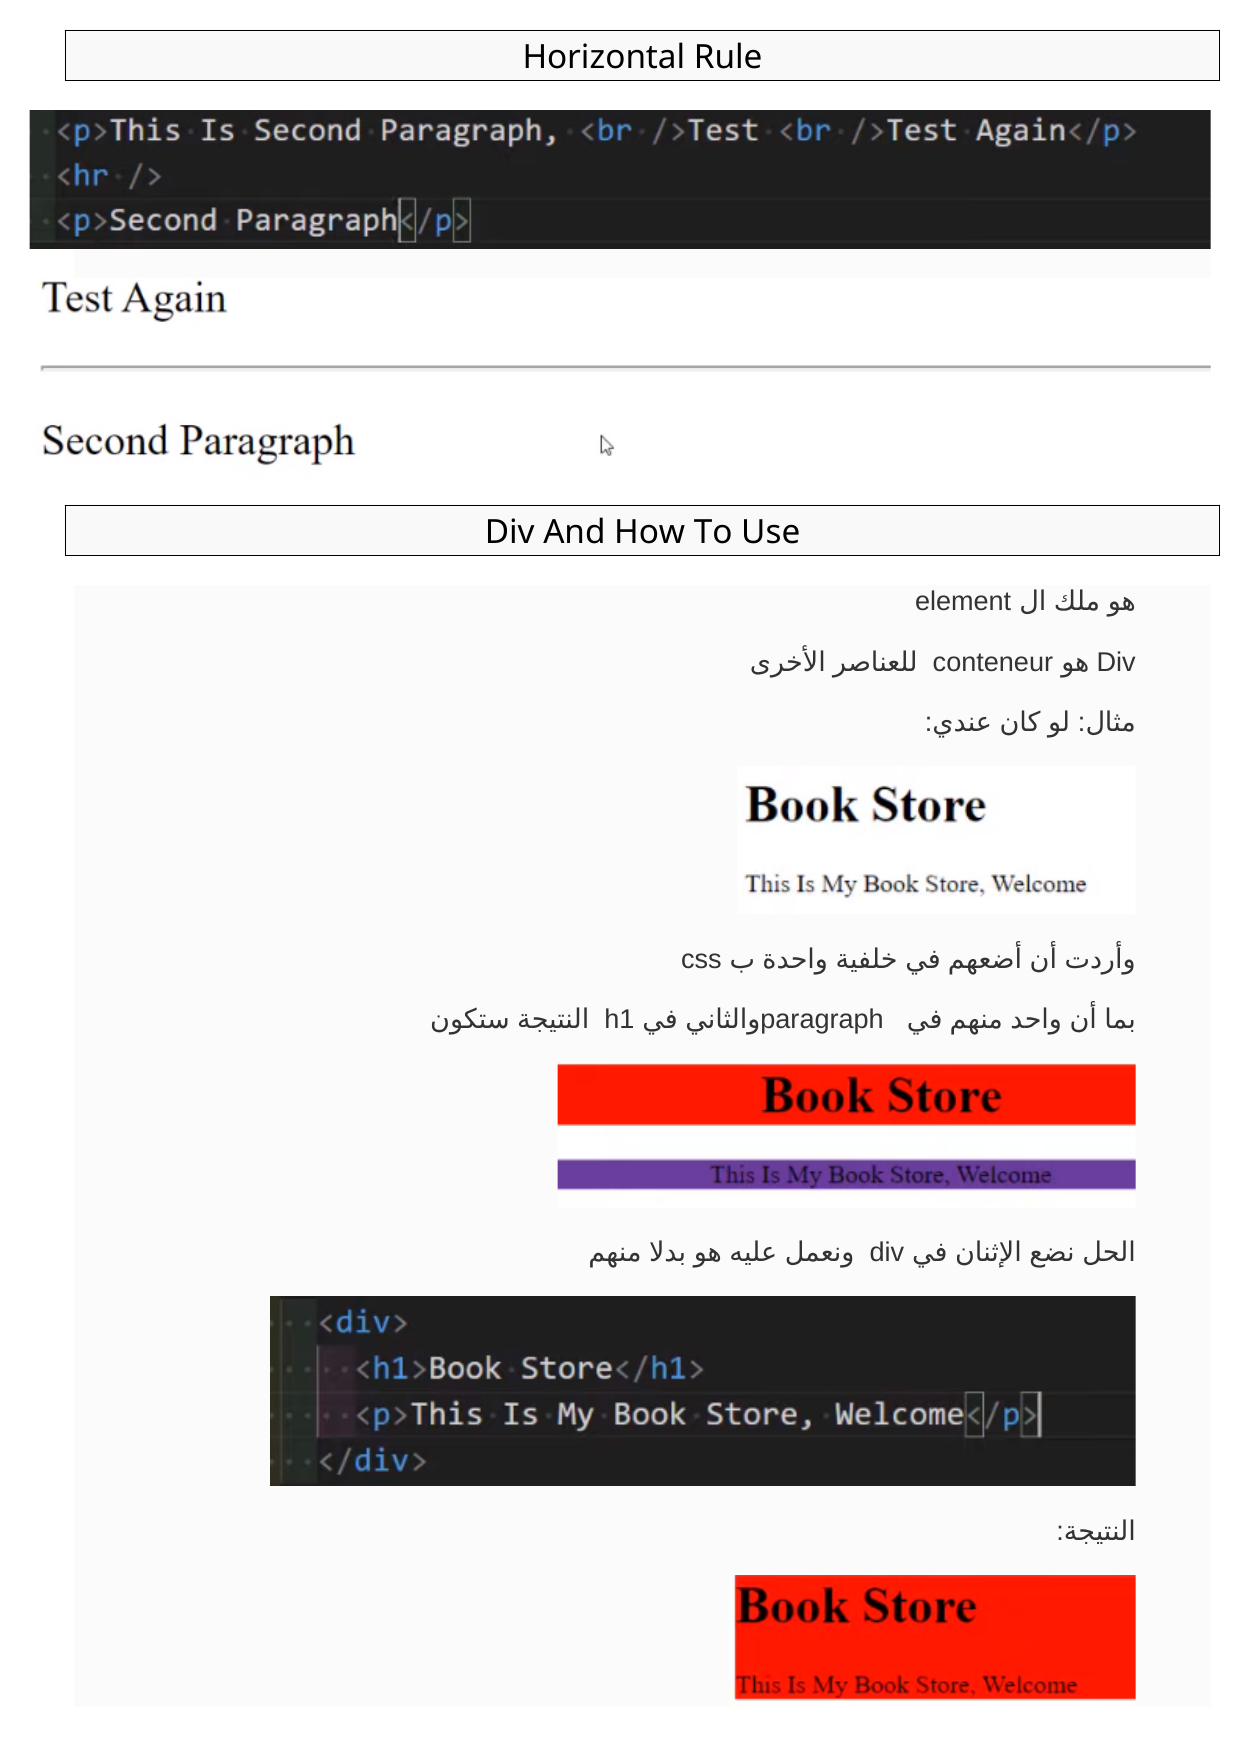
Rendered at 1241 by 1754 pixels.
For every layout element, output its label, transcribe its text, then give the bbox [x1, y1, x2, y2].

picture [29, 110, 1211, 249]
text النتيجة: [74, 1515, 1211, 1546]
text Div هو conteneur للعناصر الأخرى [74, 646, 1211, 677]
subtitle Horizontal Rule [66, 31, 1219, 80]
text هو ملك ال element [74, 585, 1211, 617]
text مثال: لو كان عندي: [74, 706, 1211, 737]
picture [557, 1063, 1136, 1208]
picture [729, 1575, 1136, 1707]
picture [29, 278, 1211, 489]
picture [737, 766, 1136, 914]
picture [270, 1296, 1136, 1486]
text الحل نضع الإثنان في div ونعمل عليه هو بدلا منهم [74, 1236, 1211, 1268]
subtitle Div And How To Use [66, 506, 1219, 555]
text وأردت أن أضعهم في خلفية واحدة ب css [74, 943, 1211, 974]
text بما أن واحد منهم في paragraphوالثاني في h1 النتيجة ستكون [74, 1003, 1211, 1034]
